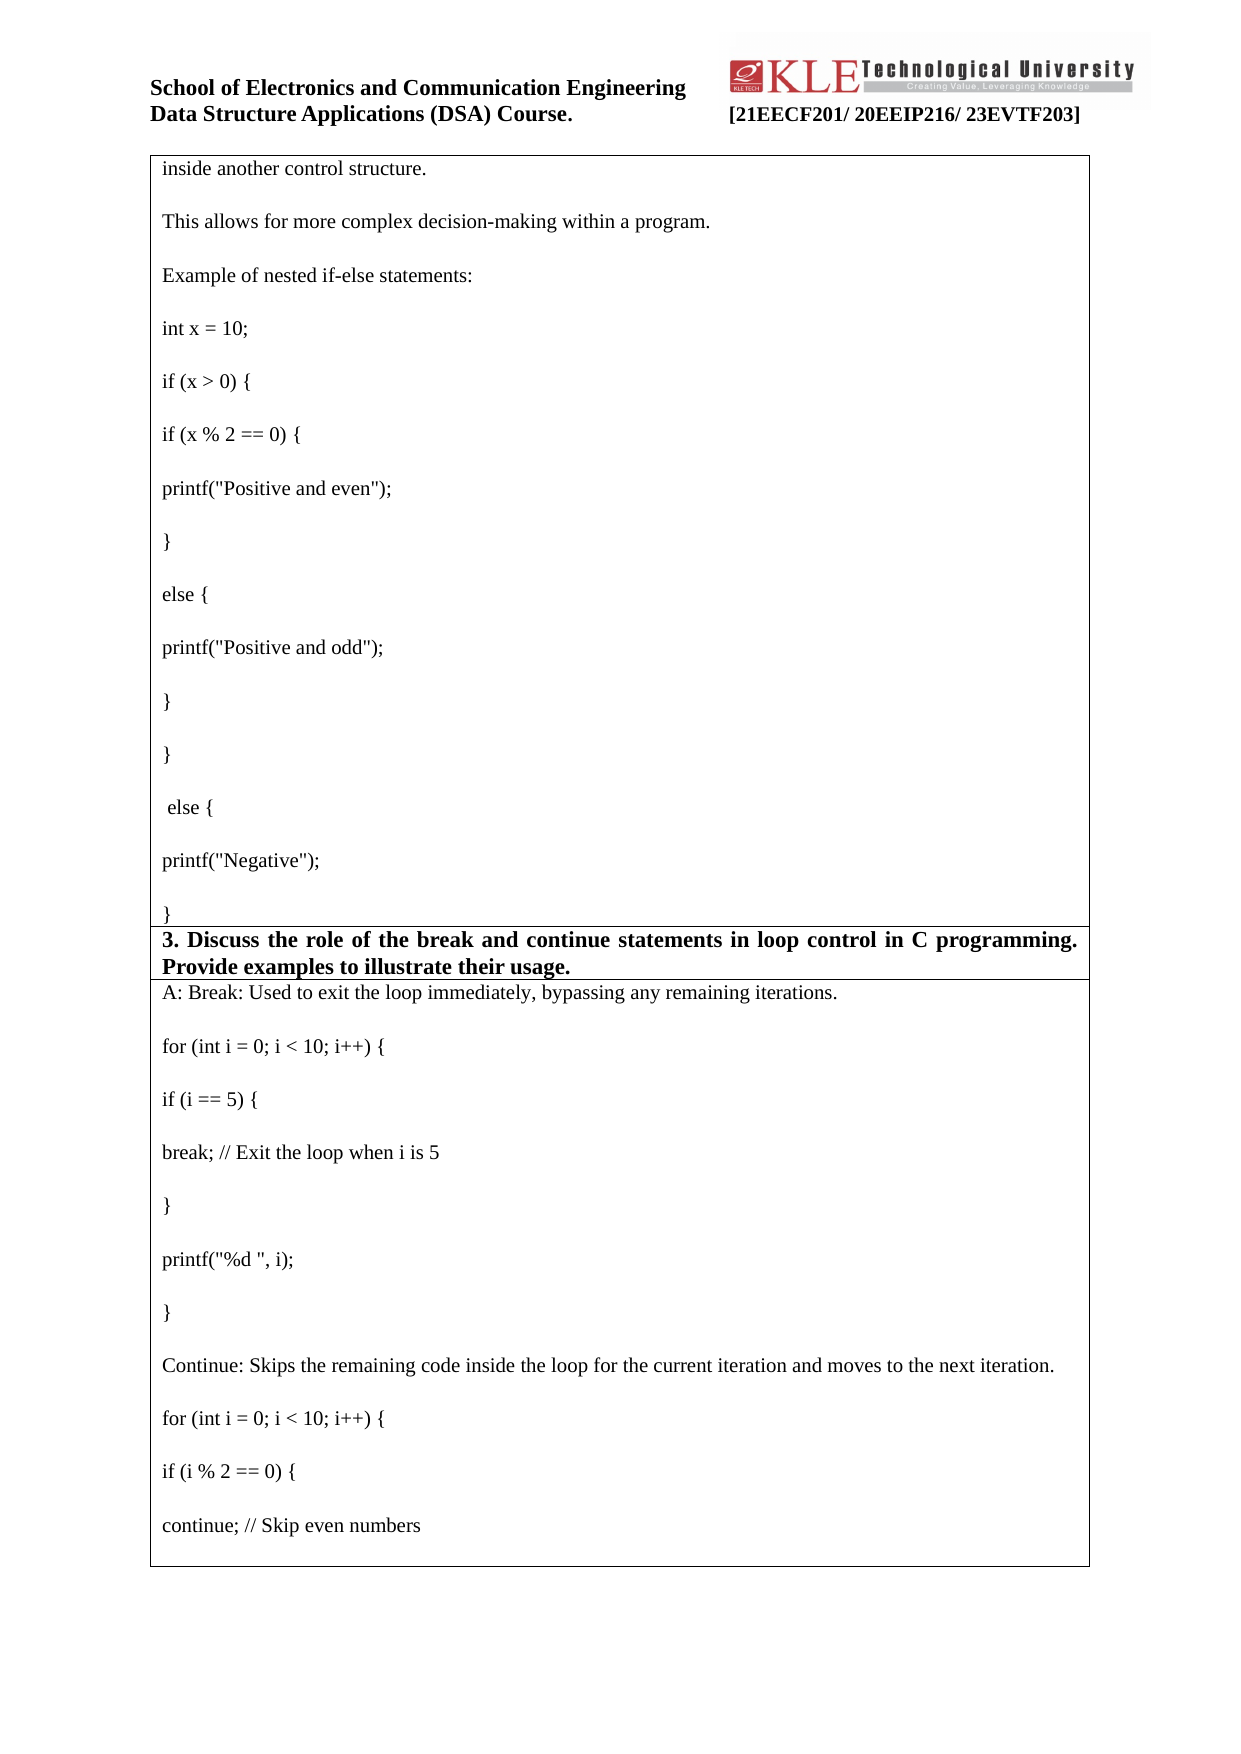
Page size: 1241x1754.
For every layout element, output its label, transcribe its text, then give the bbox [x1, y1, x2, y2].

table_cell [151, 980, 1089, 1566]
table_cell 3. Discuss the role of the break and continue statements in loop control in C programming. Provide examples to illustrate their usage. [151, 927, 1089, 979]
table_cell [151, 156, 1089, 926]
picture [719, 32, 1151, 110]
